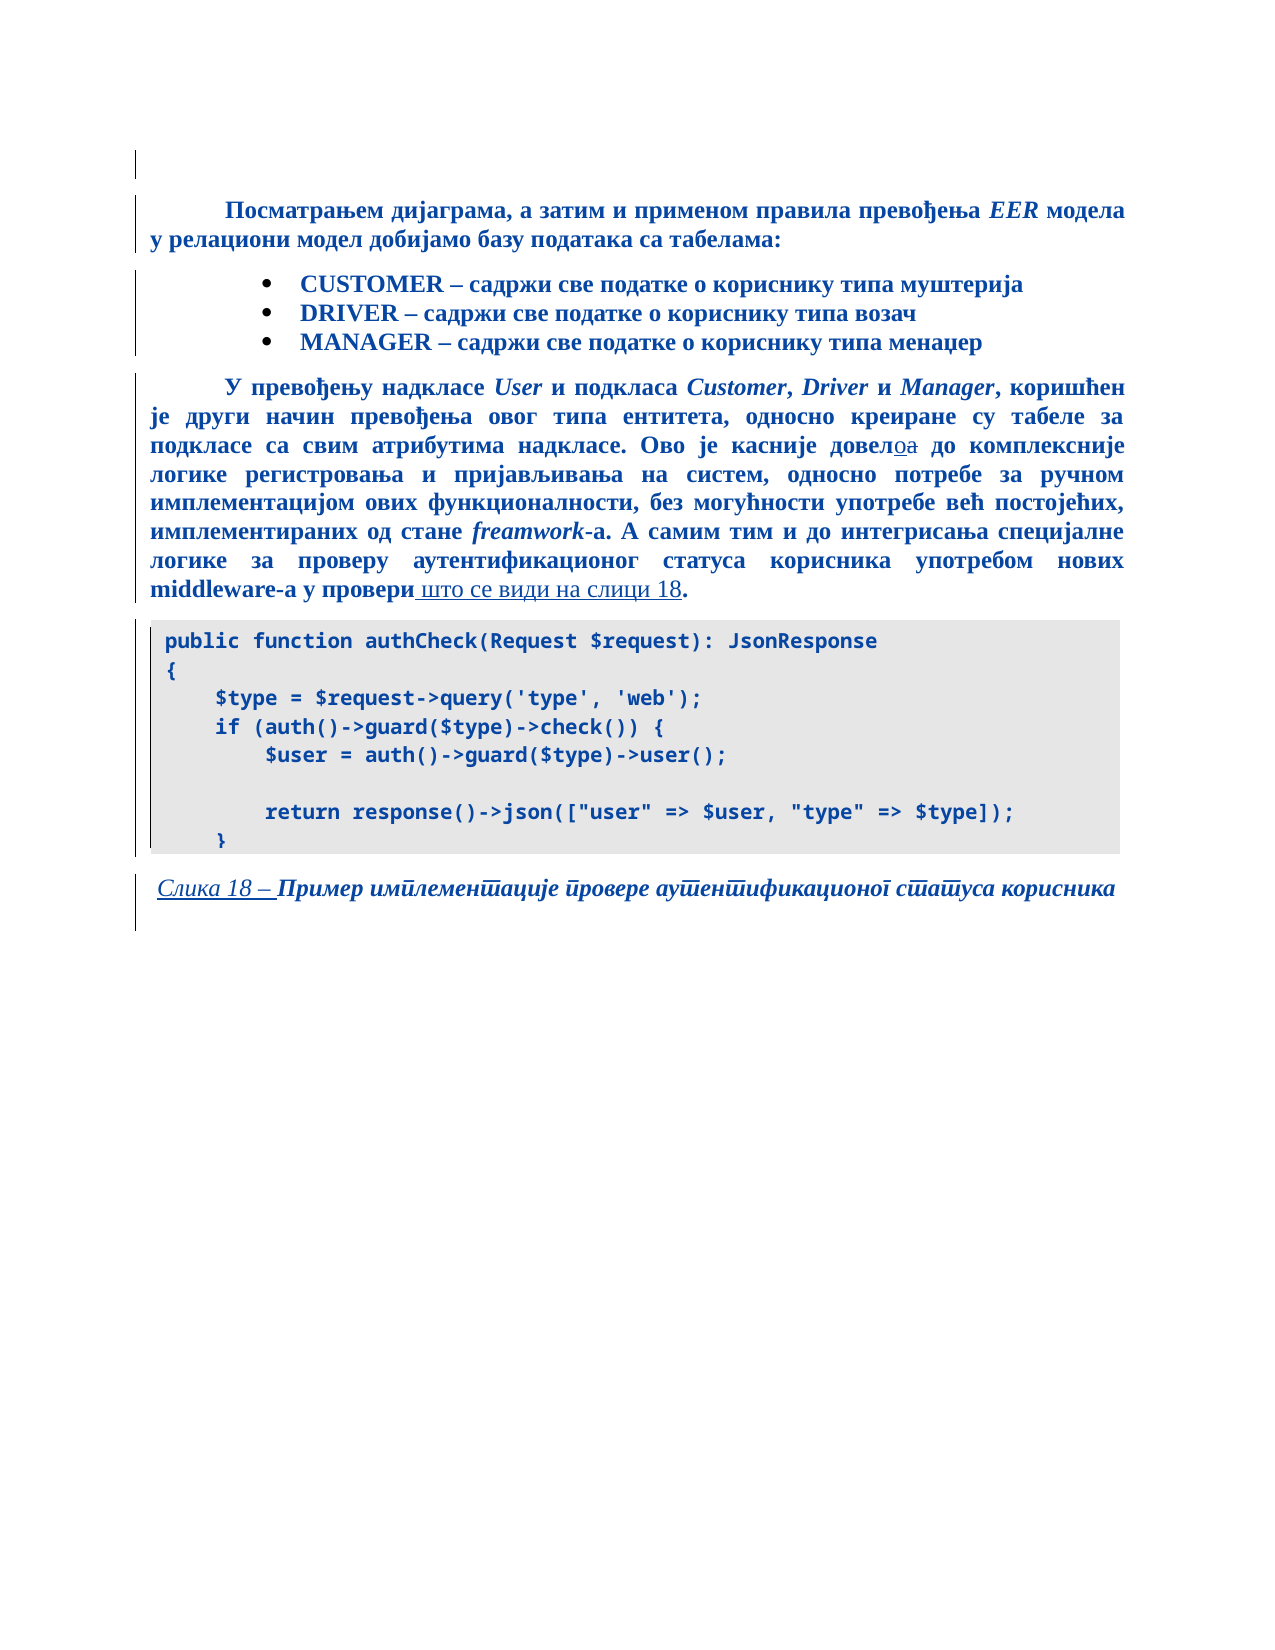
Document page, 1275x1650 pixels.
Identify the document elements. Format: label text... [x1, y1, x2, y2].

subtitle Пример имплементације провере аутентификационог статуса корисника [150, 873, 1125, 902]
text У превођењу надкласе User и подкласа Customer, Driver и Manager, коришћен је други начин превођења овог типа ентитета, односно креиране су табеле за подкласе са свим атрибутима надкласе. Ово је касније довел до комплексније логике регистровања и пријављивања на систем, односно потребе за ручном имплементацијом ових функционалности, без могућности употребе већ постојећих, имплементираних од стане freamwork-а. А самим тим и до интегрисања специјалне логике за проверу аутентификационог статуса корисника употребом нових middleware-а у провери. [150, 372, 1125, 602]
text Посматрањем дијаграма, а затим и применом правила превођења EER модела у релациони модел добијамо базу података са табелама: [150, 195, 1125, 253]
list DRIVER – садржи све податке о кориснику типа возач [262, 298, 1125, 327]
list CUSTOMER – садржи све податке о кориснику типа муштерија [262, 269, 1125, 298]
list MANAGER – садржи све податке о кориснику типа менаџер [262, 327, 1125, 356]
